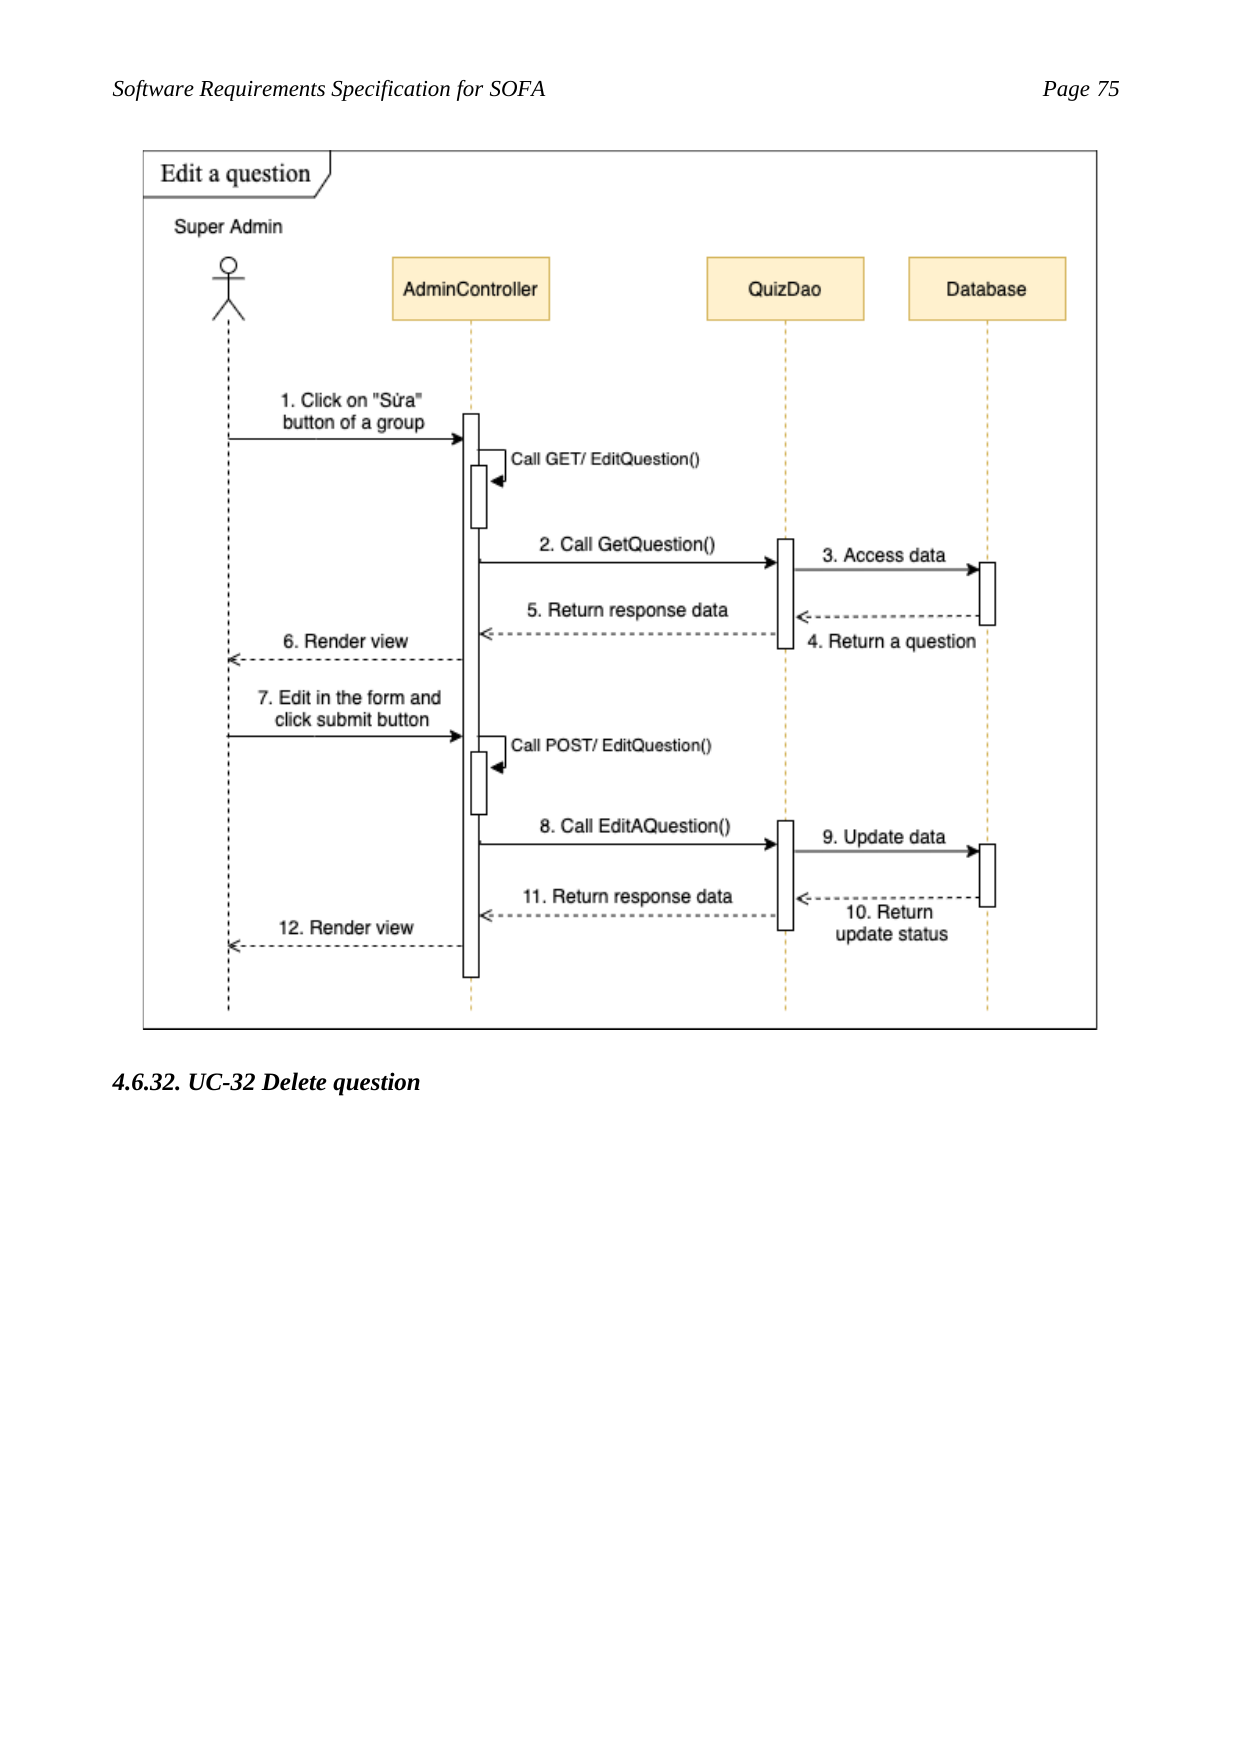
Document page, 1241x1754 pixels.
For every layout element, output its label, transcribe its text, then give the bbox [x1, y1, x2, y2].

picture [142, 150, 1098, 1030]
text 4.6.32. UC-32 Delete question [112, 1067, 1128, 1095]
